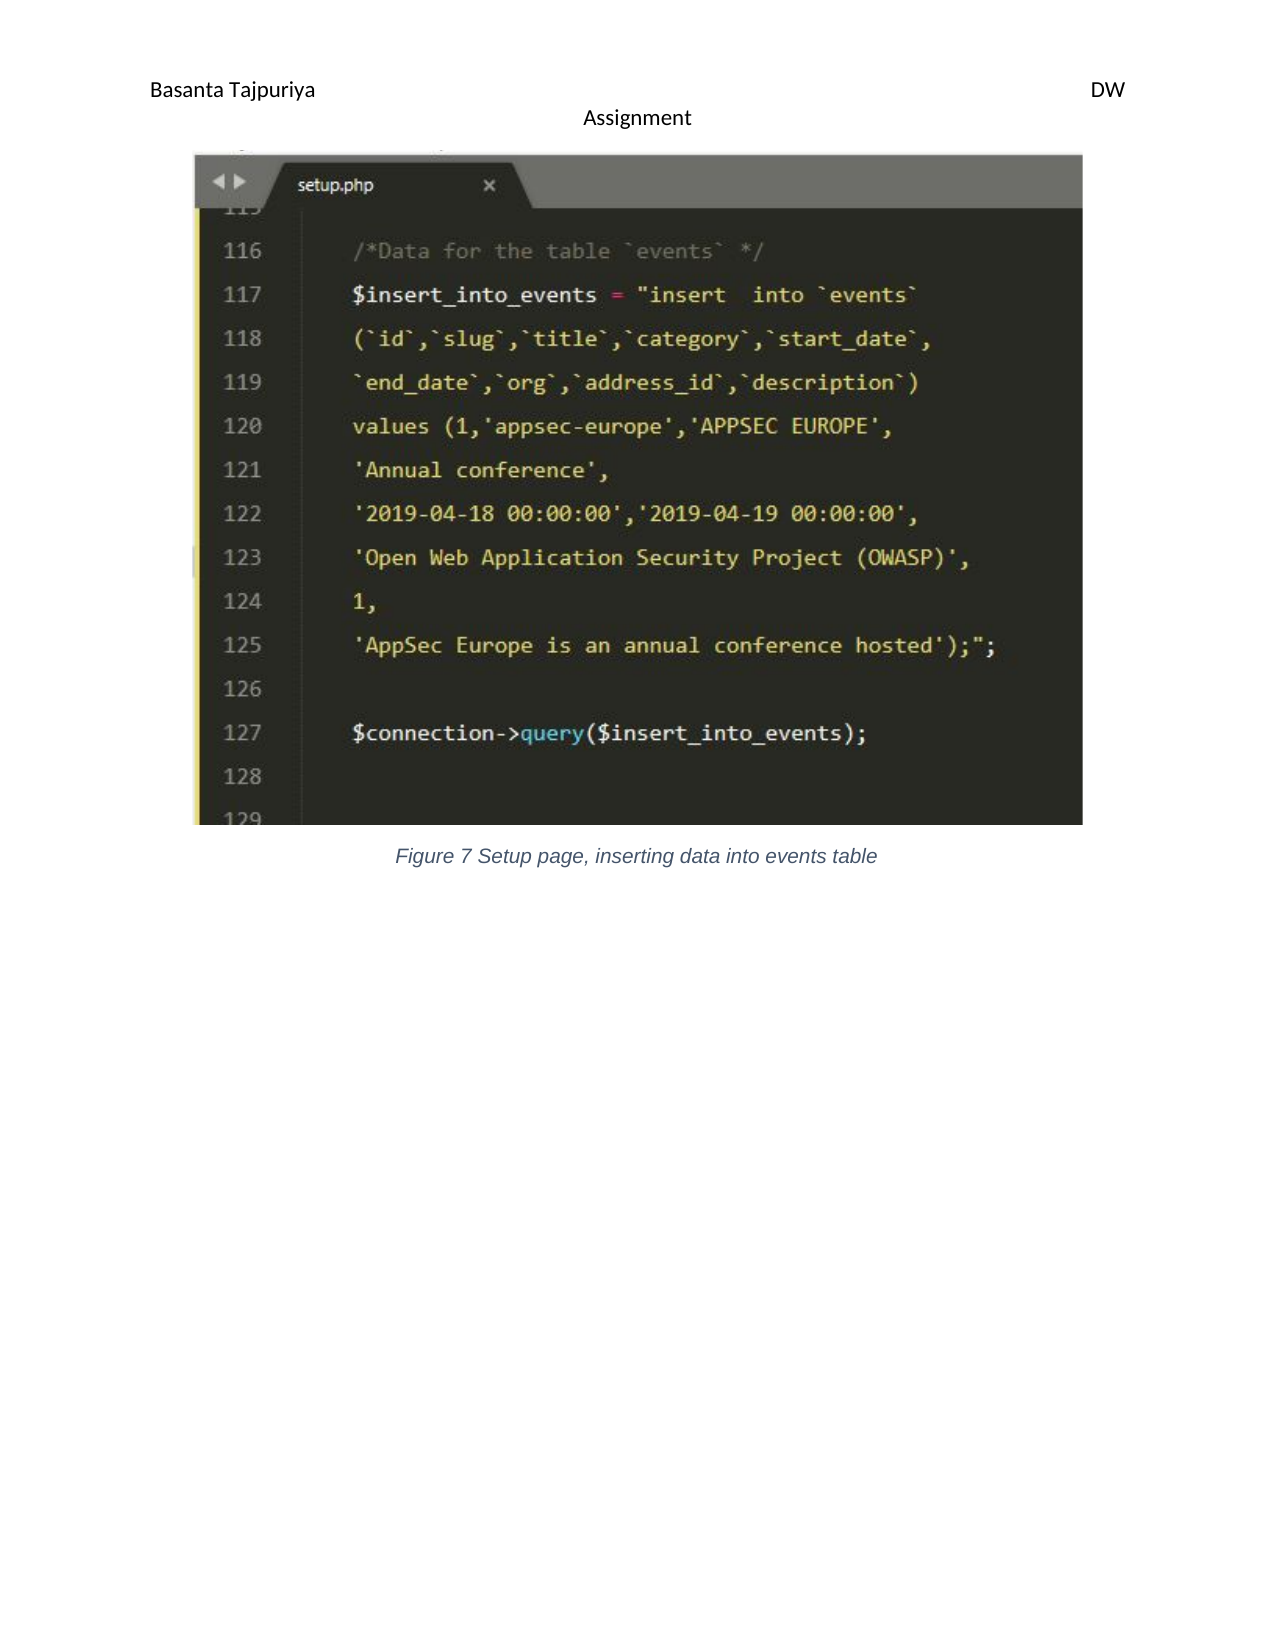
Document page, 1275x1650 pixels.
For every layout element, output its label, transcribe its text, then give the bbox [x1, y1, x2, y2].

picture [192, 150, 1083, 825]
text Figure 7 Setup page, inserting data into events table [150, 844, 1125, 868]
